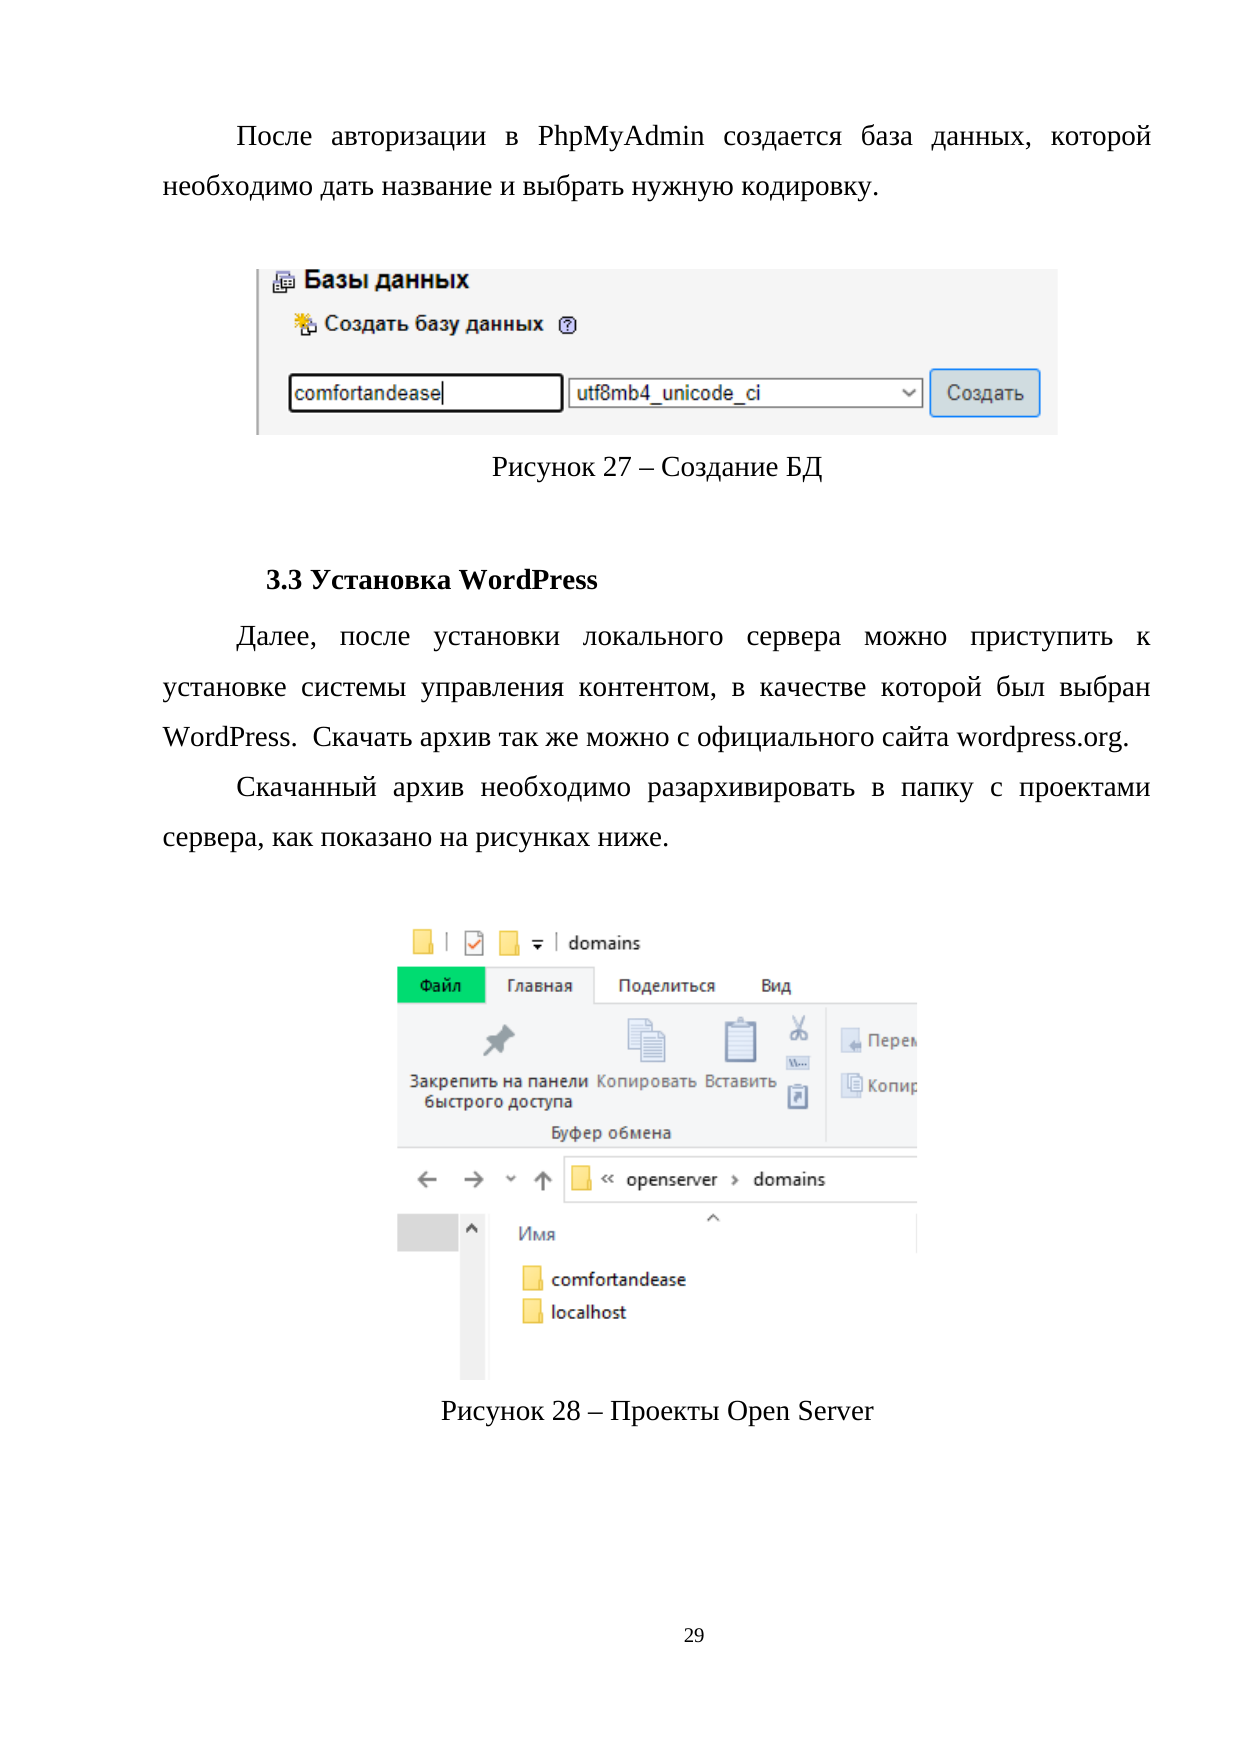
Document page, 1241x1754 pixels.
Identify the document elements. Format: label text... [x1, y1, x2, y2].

text Далее, после установки локального сервера можно приступить к установке системы управления контентом, в качестве которой был выбран WordPress. Скачать архив так же можно с официального сайта wordpress.org. [162, 618, 1152, 752]
list 3.3 Установка WordPress [266, 562, 1152, 595]
text Рисунок 27 – Создание БД [162, 449, 1152, 482]
text Скачанный архив необходимо разархивировать в папку с проектами сервера, как показано на рисунках ниже. [162, 769, 1152, 853]
picture [256, 269, 1058, 435]
text Рисунок 28 – Проекты Open Server [162, 1393, 1152, 1427]
picture [396, 920, 918, 1380]
text После авторизации в PhpMyAdmin создается база данных, которой необходимо дать название и выбрать нужную кодировку. [162, 118, 1152, 202]
